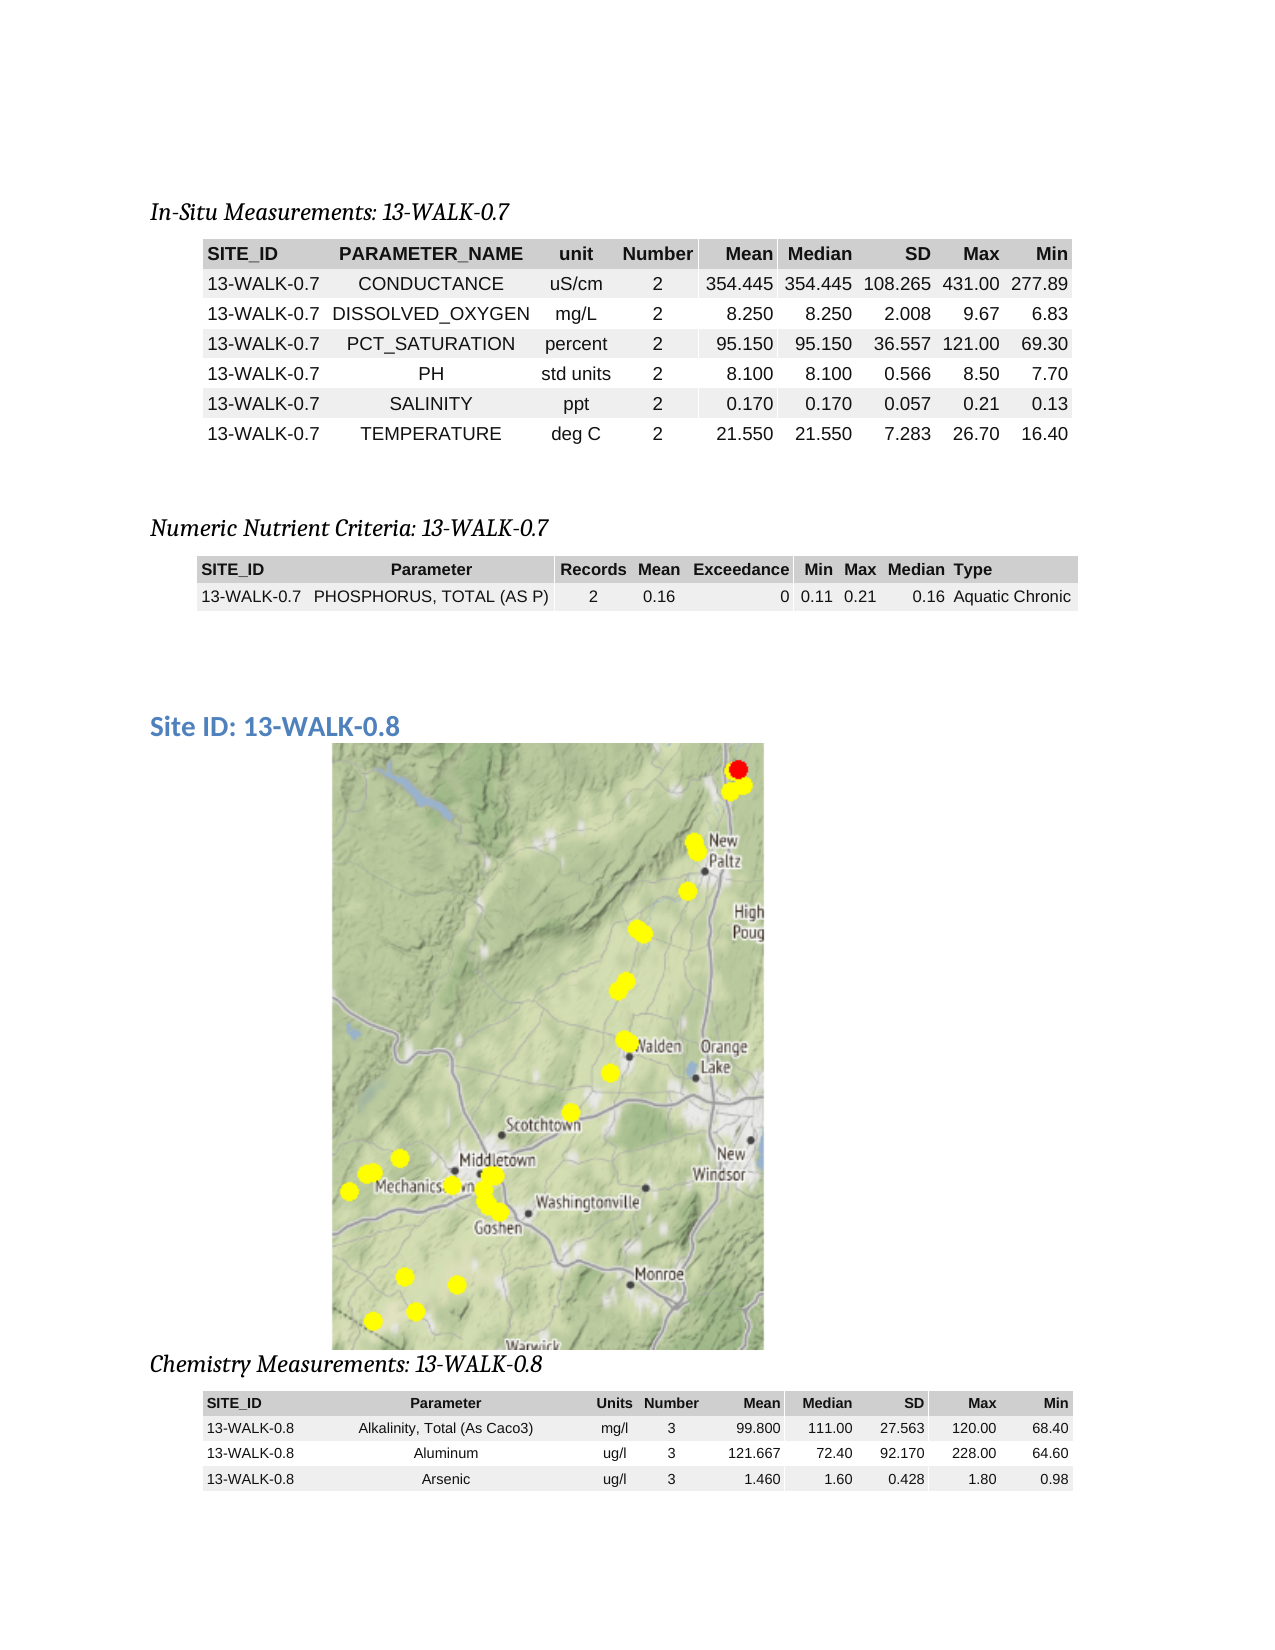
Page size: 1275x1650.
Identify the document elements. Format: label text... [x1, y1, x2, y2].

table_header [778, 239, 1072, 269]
text In-Situ Measurements: 13-WALK-0.7 [150, 197, 1125, 226]
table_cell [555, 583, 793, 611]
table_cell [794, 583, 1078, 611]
picture [168, 743, 927, 1350]
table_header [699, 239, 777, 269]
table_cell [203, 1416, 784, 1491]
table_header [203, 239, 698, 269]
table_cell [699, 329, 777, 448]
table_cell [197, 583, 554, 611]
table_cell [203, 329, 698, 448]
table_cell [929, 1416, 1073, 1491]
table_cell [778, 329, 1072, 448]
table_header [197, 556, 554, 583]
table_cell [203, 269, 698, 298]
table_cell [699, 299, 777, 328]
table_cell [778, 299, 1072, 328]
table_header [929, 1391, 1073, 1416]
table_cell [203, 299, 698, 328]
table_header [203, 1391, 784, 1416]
text Numeric Nutrient Criteria: 13-WALK-0.7 [150, 514, 1125, 543]
text Chemistry Measurements: 13-WALK-0.8 [150, 1349, 1125, 1378]
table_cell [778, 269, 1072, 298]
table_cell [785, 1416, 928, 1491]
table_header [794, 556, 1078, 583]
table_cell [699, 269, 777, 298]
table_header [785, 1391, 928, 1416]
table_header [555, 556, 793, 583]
